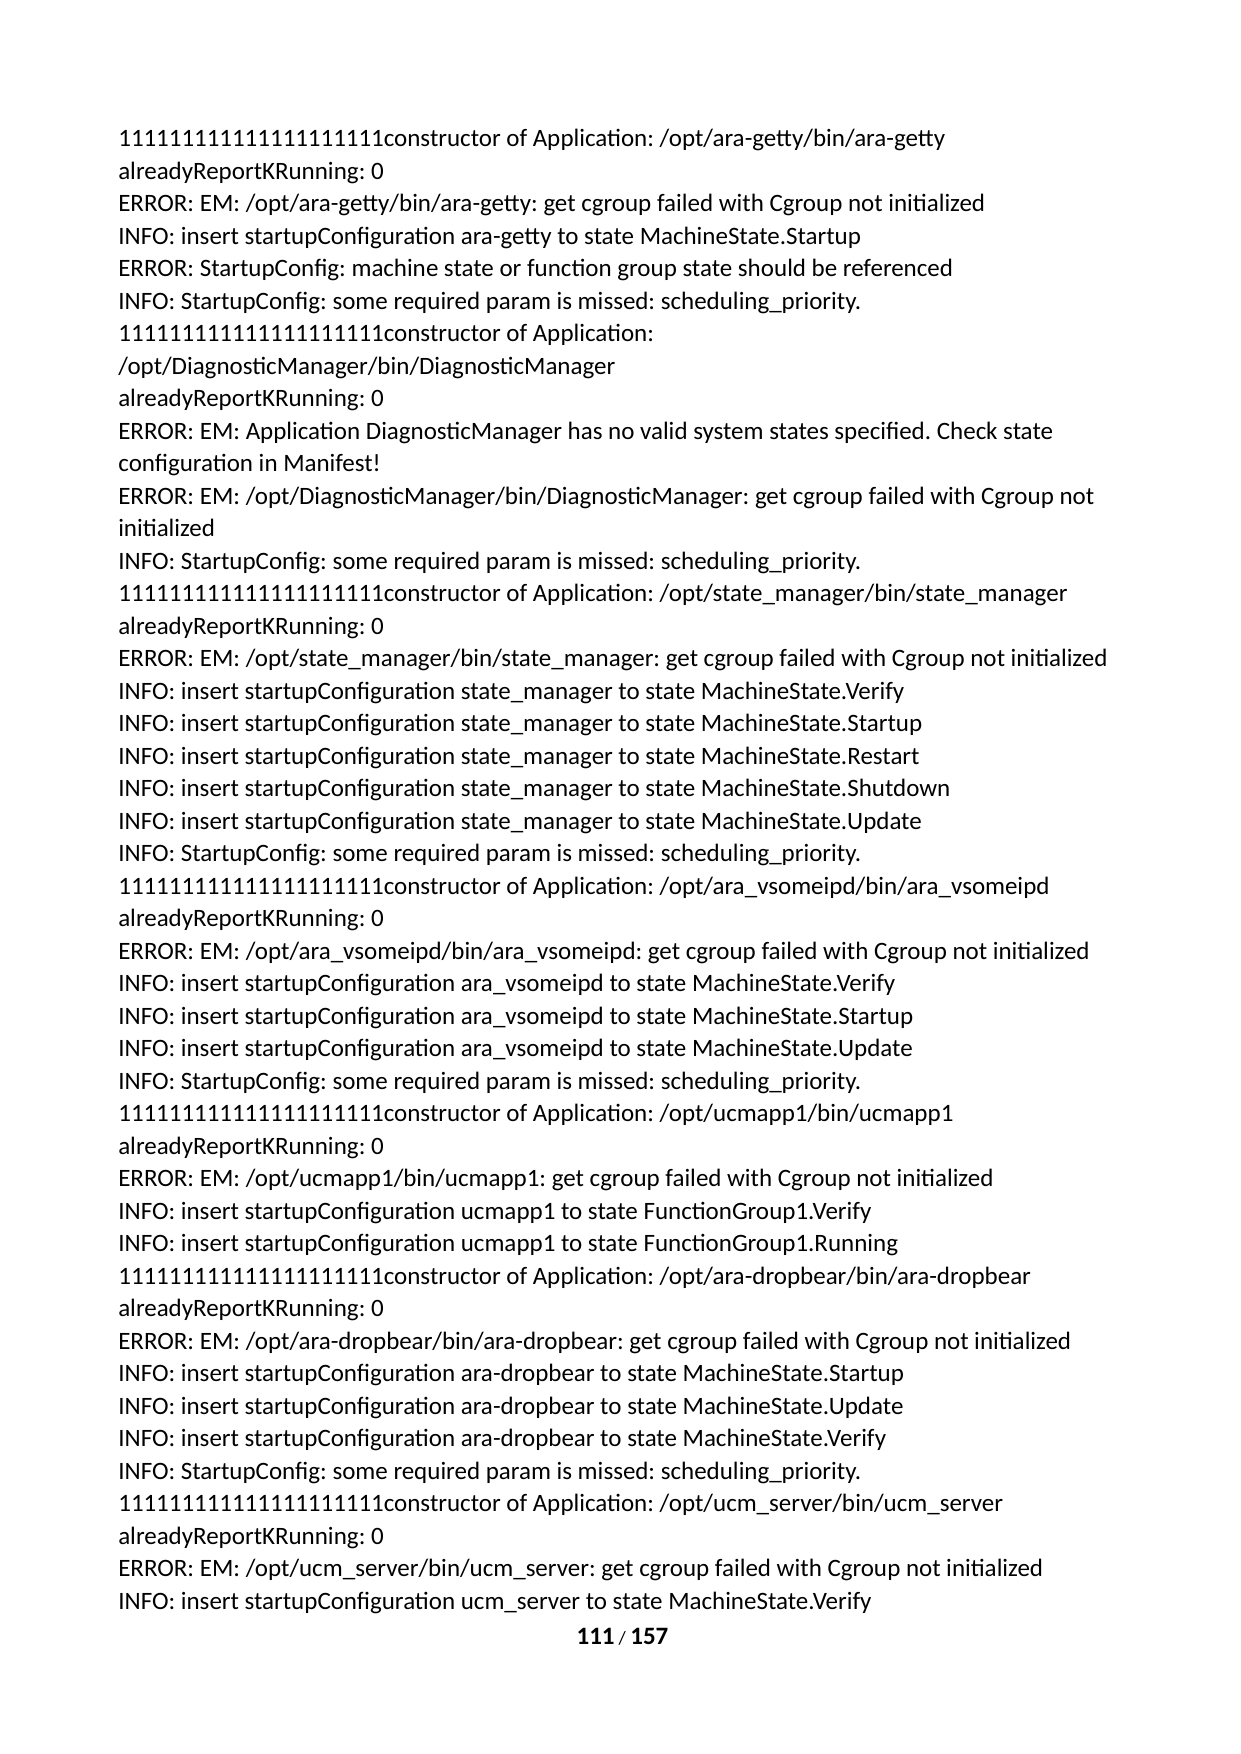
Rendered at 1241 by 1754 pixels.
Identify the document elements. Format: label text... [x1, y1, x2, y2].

text INFO: insert startupConfiguration ara_vsomeipd to state MachineState.Startup [118, 999, 1122, 1032]
text 111111111111111111111constructor of Application: /opt/state_manager/bin/state_manager [118, 577, 1122, 609]
text INFO: StartupConfig: some required param is missed: scheduling_priority. [118, 1064, 1122, 1097]
text alreadyReportKRunning: 0 [118, 1292, 1122, 1324]
text INFO: insert startupConfiguration ara_vsomeipd to state MachineState.Update [118, 1032, 1122, 1064]
text 111111111111111111111constructor of Application: /opt/ucm_server/bin/ucm_server [118, 1487, 1122, 1519]
text INFO: insert startupConfiguration ara-dropbear to state MachineState.Startup [118, 1357, 1122, 1389]
text ERROR: EM: /opt/state_manager/bin/state_manager: get cgroup failed with Cgroup not initialized [118, 642, 1122, 674]
text INFO: StartupConfig: some required param is missed: scheduling_priority. [118, 284, 1122, 317]
text 111111111111111111111constructor of Application: /opt/ara-dropbear/bin/ara-dropbear [118, 1259, 1122, 1292]
text ERROR: StartupConfig: machine state or function group state should be referenced [118, 252, 1122, 284]
text alreadyReportKRunning: 0 [118, 382, 1122, 414]
text INFO: insert startupConfiguration ara-getty to state MachineState.Startup [118, 219, 1122, 252]
text INFO: insert startupConfiguration ucmapp1 to state FunctionGroup1.Running [118, 1227, 1122, 1259]
text ERROR: EM: Application DiagnosticManager has no valid system states specified. Check state configuration in Manifest! [118, 414, 1122, 479]
text alreadyReportKRunning: 0 [118, 902, 1122, 934]
text 111111111111111111111constructor of Application: /opt/ucmapp1/bin/ucmapp1 [118, 1097, 1122, 1129]
text INFO: insert startupConfiguration ara_vsomeipd to state MachineState.Verify [118, 967, 1122, 999]
text alreadyReportKRunning: 0 [118, 609, 1122, 642]
text alreadyReportKRunning: 0 [118, 1129, 1122, 1162]
text INFO: insert startupConfiguration state_manager to state MachineState.Shutdown [118, 772, 1122, 804]
text INFO: insert startupConfiguration state_manager to state MachineState.Startup [118, 707, 1122, 739]
text INFO: StartupConfig: some required param is missed: scheduling_priority. [118, 1454, 1122, 1487]
text alreadyReportKRunning: 0 [118, 1519, 1122, 1552]
text 111111111111111111111constructor of Application: /opt/ara_vsomeipd/bin/ara_vsomeipd [118, 869, 1122, 902]
text INFO: insert startupConfiguration state_manager to state MachineState.Restart [118, 739, 1122, 772]
text ERROR: EM: /opt/ara_vsomeipd/bin/ara_vsomeipd: get cgroup failed with Cgroup not initialized [118, 934, 1122, 967]
text INFO: StartupConfig: some required param is missed: scheduling_priority. [118, 837, 1122, 869]
text 111111111111111111111constructor of Application: /opt/ara-getty/bin/ara-getty [118, 122, 1122, 154]
text INFO: insert startupConfiguration ara-dropbear to state MachineState.Update [118, 1389, 1122, 1422]
text 111111111111111111111constructor of Application: /opt/DiagnosticManager/bin/DiagnosticManager [118, 317, 1122, 382]
text INFO: insert startupConfiguration ucm_server to state MachineState.Verify [118, 1584, 1122, 1617]
text INFO: StartupConfig: some required param is missed: scheduling_priority. [118, 544, 1122, 577]
text INFO: insert startupConfiguration state_manager to state MachineState.Update [118, 804, 1122, 837]
text ERROR: EM: /opt/ara-getty/bin/ara-getty: get cgroup failed with Cgroup not initialized [118, 187, 1122, 219]
text ERROR: EM: /opt/ucmapp1/bin/ucmapp1: get cgroup failed with Cgroup not initialized [118, 1162, 1122, 1194]
text INFO: insert startupConfiguration ara-dropbear to state MachineState.Verify [118, 1422, 1122, 1454]
text ERROR: EM: /opt/ucm_server/bin/ucm_server: get cgroup failed with Cgroup not initialized [118, 1552, 1122, 1584]
text ERROR: EM: /opt/ara-dropbear/bin/ara-dropbear: get cgroup failed with Cgroup not initialized [118, 1324, 1122, 1357]
text alreadyReportKRunning: 0 [118, 154, 1122, 187]
text INFO: insert startupConfiguration state_manager to state MachineState.Verify [118, 674, 1122, 707]
text ERROR: EM: /opt/DiagnosticManager/bin/DiagnosticManager: get cgroup failed with Cgroup not initialized [118, 479, 1122, 544]
text INFO: insert startupConfiguration ucmapp1 to state FunctionGroup1.Verify [118, 1194, 1122, 1227]
